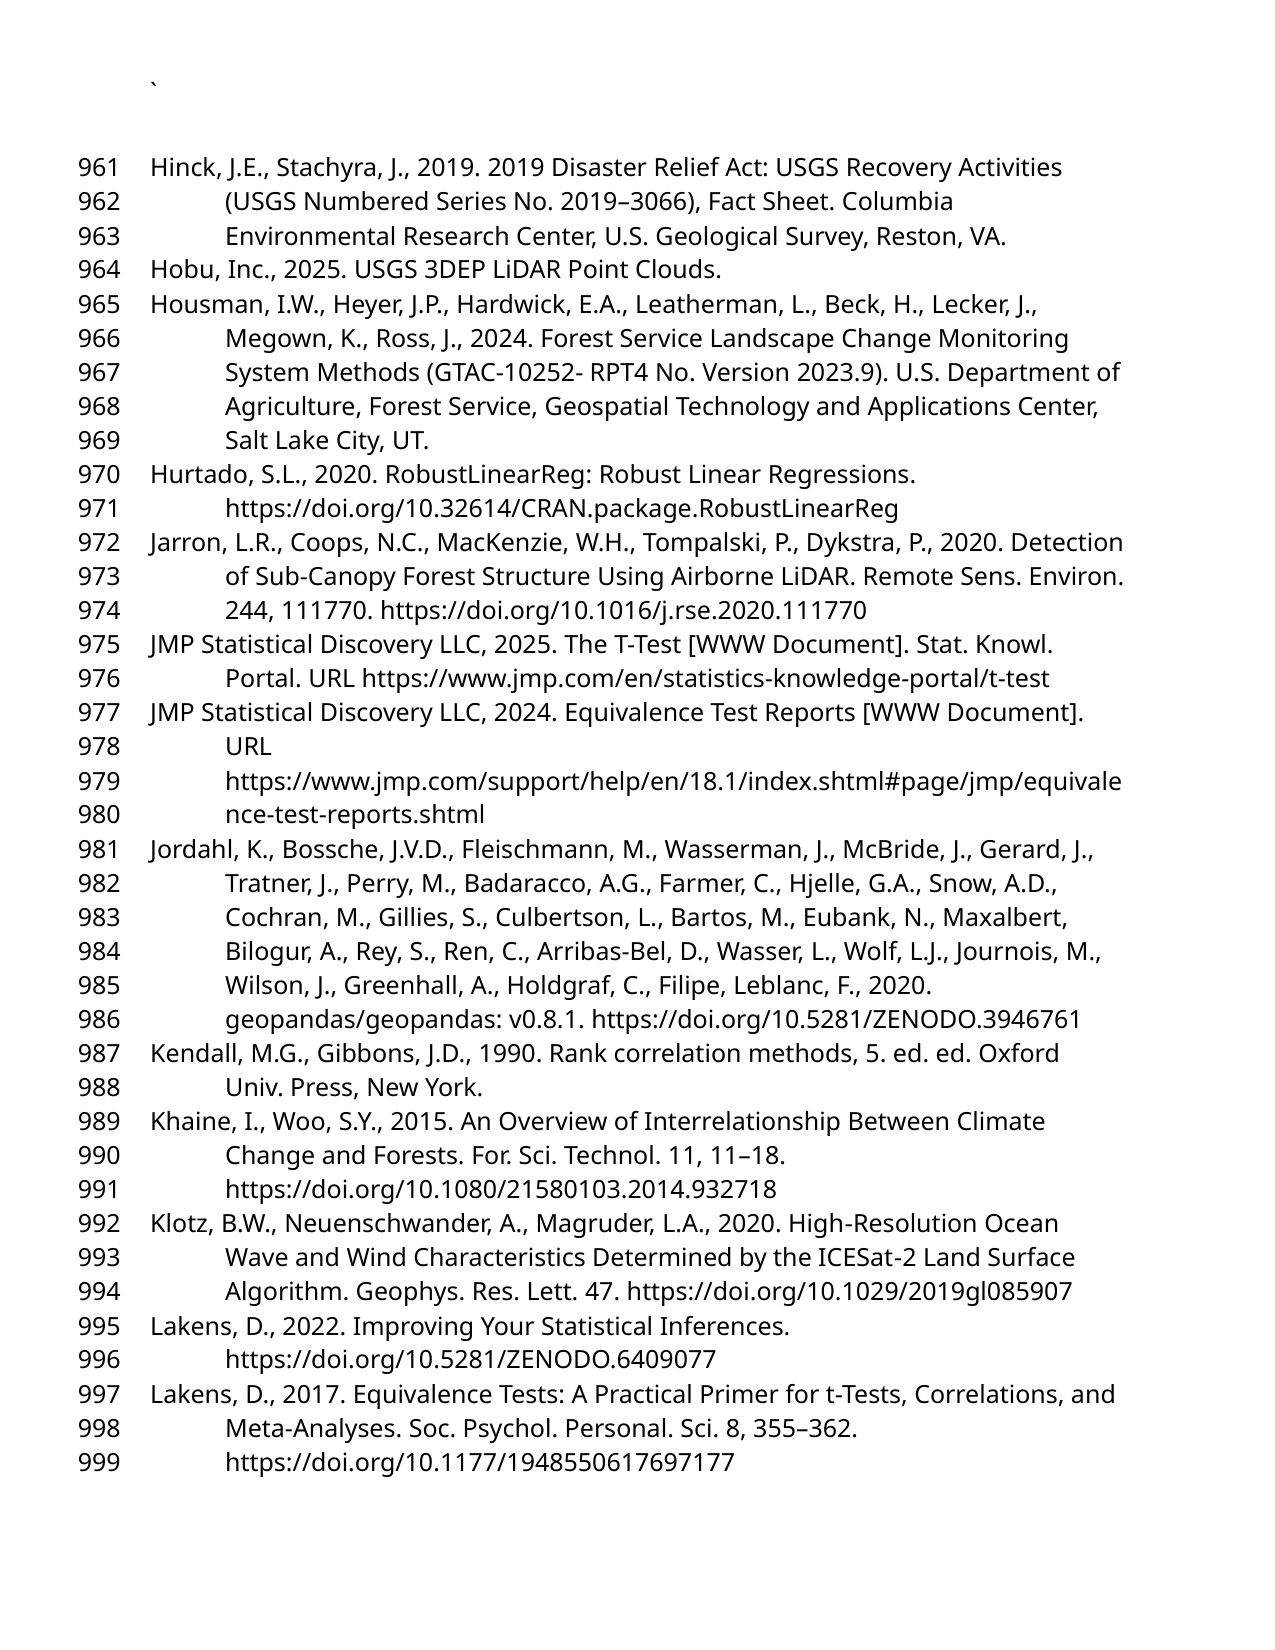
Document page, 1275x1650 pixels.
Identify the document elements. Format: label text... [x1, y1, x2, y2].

text Lakens, D., 2022. Improving Your Statistical Inferences. https://doi.org/10.5281/ZENODO.6409077 [150, 1308, 1125, 1376]
text JMP Statistical Discovery LLC, 2025. The T-Test [WWW Document]. Stat. Knowl. Portal. URL https://www.jmp.com/en/statistics-knowledge-portal/t-test [150, 627, 1125, 695]
text Hurtado, S.L., 2020. RobustLinearReg: Robust Linear Regressions. https://doi.org/10.32614/CRAN.package.RobustLinearReg [150, 457, 1125, 525]
text Kendall, M.G., Gibbons, J.D., 1990. Rank correlation methods, 5. ed. ed. Oxford Univ. Press, New York. [150, 1036, 1125, 1104]
text Hobu, Inc., 2025. USGS 3DEP LiDAR Point Clouds. [150, 252, 1125, 286]
text Lakens, D., 2017. Equivalence Tests: A Practical Primer for t-Tests, Correlations, and Meta-Analyses. Soc. Psychol. Personal. Sci. 8, 355–362. https://doi.org/10.1177/1948550617697177 [150, 1376, 1125, 1478]
text Jordahl, K., Bossche, J.V.D., Fleischmann, M., Wasserman, J., McBride, J., Gerard, J., Tratner, J., Perry, M., Badaracco, A.G., Farmer, C., Hjelle, G.A., Snow, A.D., Cochran, M., Gillies, S., Culbertson, L., Bartos, M., Eubank, N., Maxalbert, Bilogur, A., Rey, S., Ren, C., Arribas-Bel, D., Wasser, L., Wolf, L.J., Journois, M., Wilson, J., Greenhall, A., Holdgraf, C., Filipe, Leblanc, F., 2020. geopandas/geopandas: v0.8.1. https://doi.org/10.5281/ZENODO.3946761 [150, 831, 1125, 1036]
text JMP Statistical Discovery LLC, 2024. Equivalence Test Reports [WWW Document]. URL https://www.jmp.com/support/help/en/18.1/index.shtml#page/jmp/equivalence-test-reports.shtml [150, 695, 1125, 831]
text Housman, I.W., Heyer, J.P., Hardwick, E.A., Leatherman, L., Beck, H., Lecker, J., Megown, K., Ross, J., 2024. Forest Service Landscape Change Monitoring System Methods (GTAC-10252- RPT4 No. Version 2023.9). U.S. Department of Agriculture, Forest Service, Geospatial Technology and Applications Center, Salt Lake City, UT. [150, 286, 1125, 457]
text Jarron, L.R., Coops, N.C., MacKenzie, W.H., Tompalski, P., Dykstra, P., 2020. Detection of Sub-Canopy Forest Structure Using Airborne LiDAR. Remote Sens. Environ. 244, 111770. https://doi.org/10.1016/j.rse.2020.111770 [150, 525, 1125, 627]
text Khaine, I., Woo, S.Y., 2015. An Overview of Interrelationship Between Climate Change and Forests. For. Sci. Technol. 11, 11–18. https://doi.org/10.1080/21580103.2014.932718 [150, 1104, 1125, 1206]
text Klotz, B.W., Neuenschwander, A., Magruder, L.A., 2020. High‐Resolution Ocean Wave and Wind Characteristics Determined by the ICESat‐2 Land Surface Algorithm. Geophys. Res. Lett. 47. https://doi.org/10.1029/2019gl085907 [150, 1206, 1125, 1308]
text Hinck, J.E., Stachyra, J., 2019. 2019 Disaster Relief Act: USGS Recovery Activities (USGS Numbered Series No. 2019–3066), Fact Sheet. Columbia Environmental Research Center, U.S. Geological Survey, Reston, VA. [150, 150, 1125, 252]
